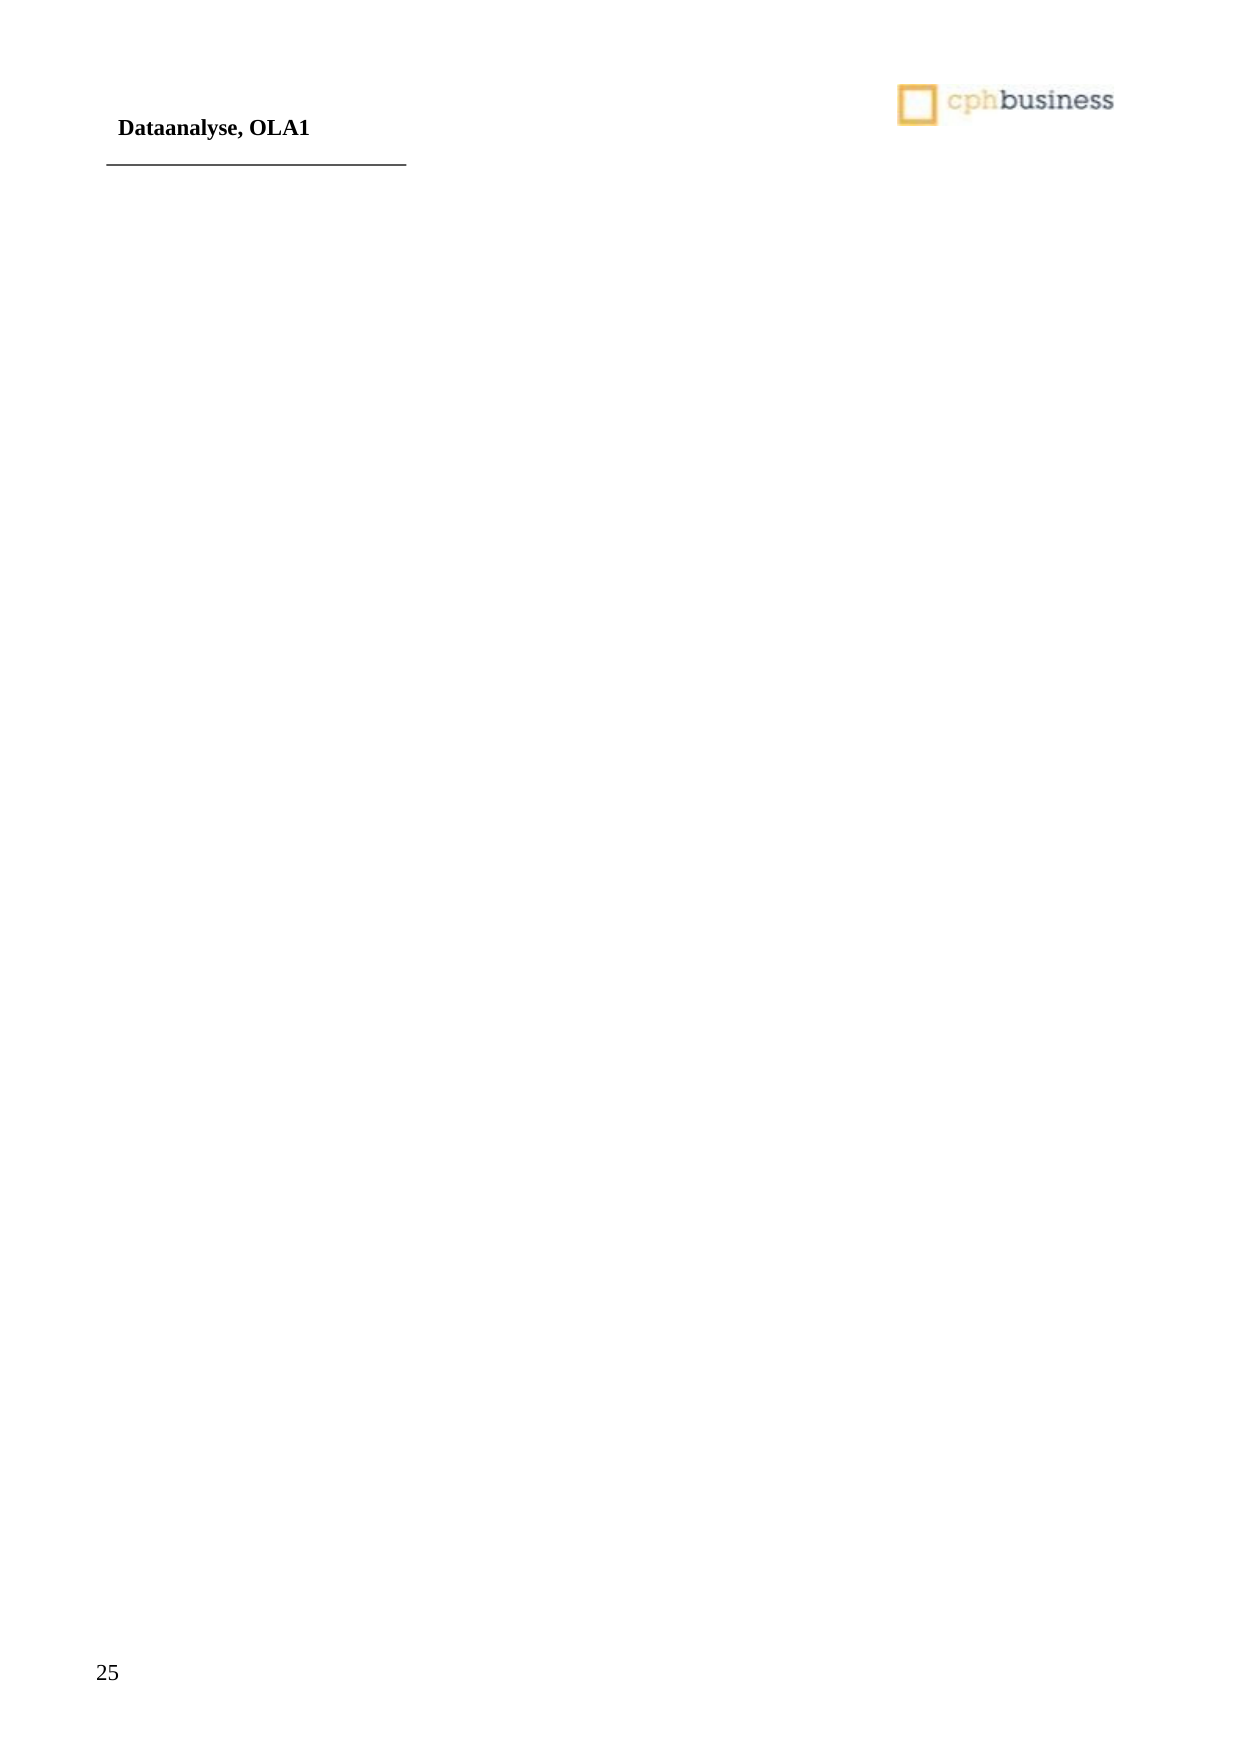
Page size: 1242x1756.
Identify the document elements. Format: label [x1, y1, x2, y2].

picture [897, 84, 1115, 126]
